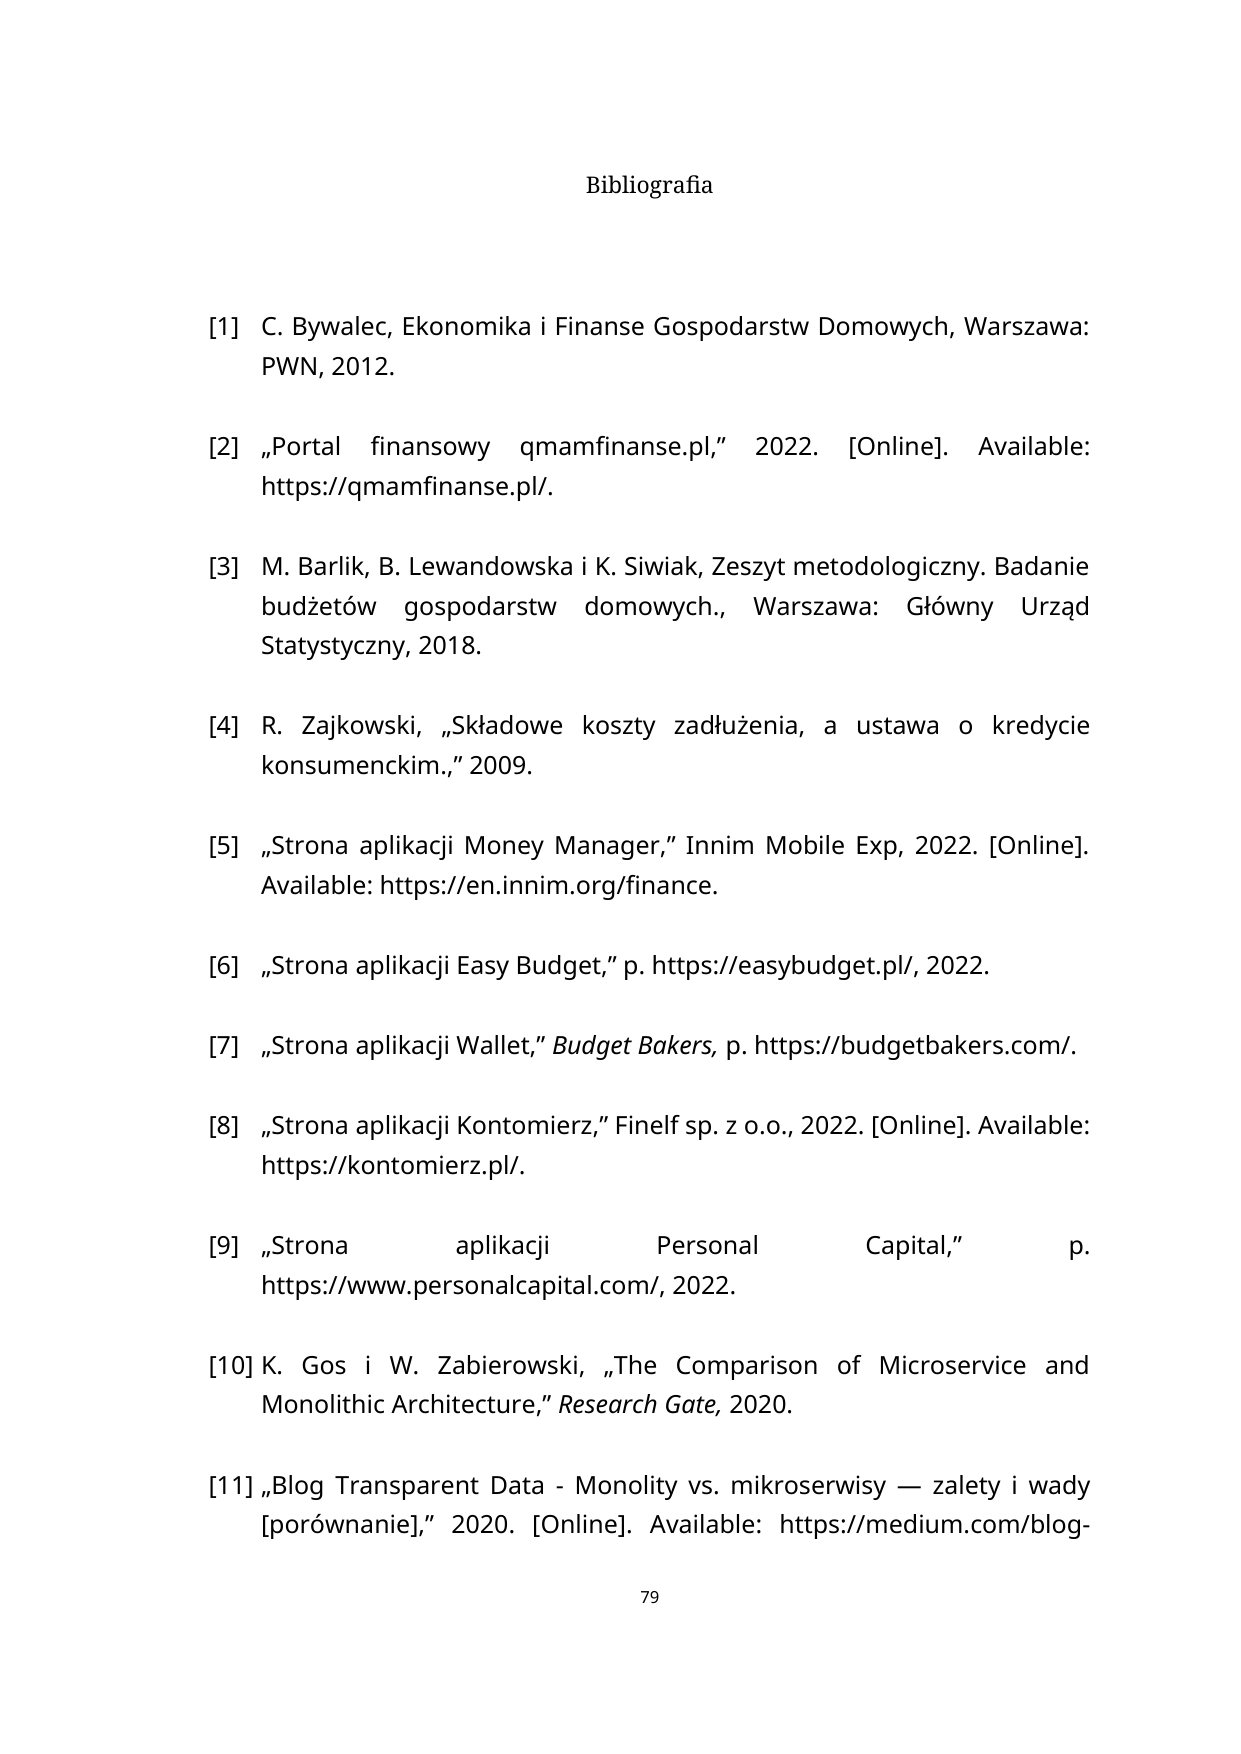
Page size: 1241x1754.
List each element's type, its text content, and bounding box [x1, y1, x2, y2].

text Bibliografia [207, 160, 1092, 200]
